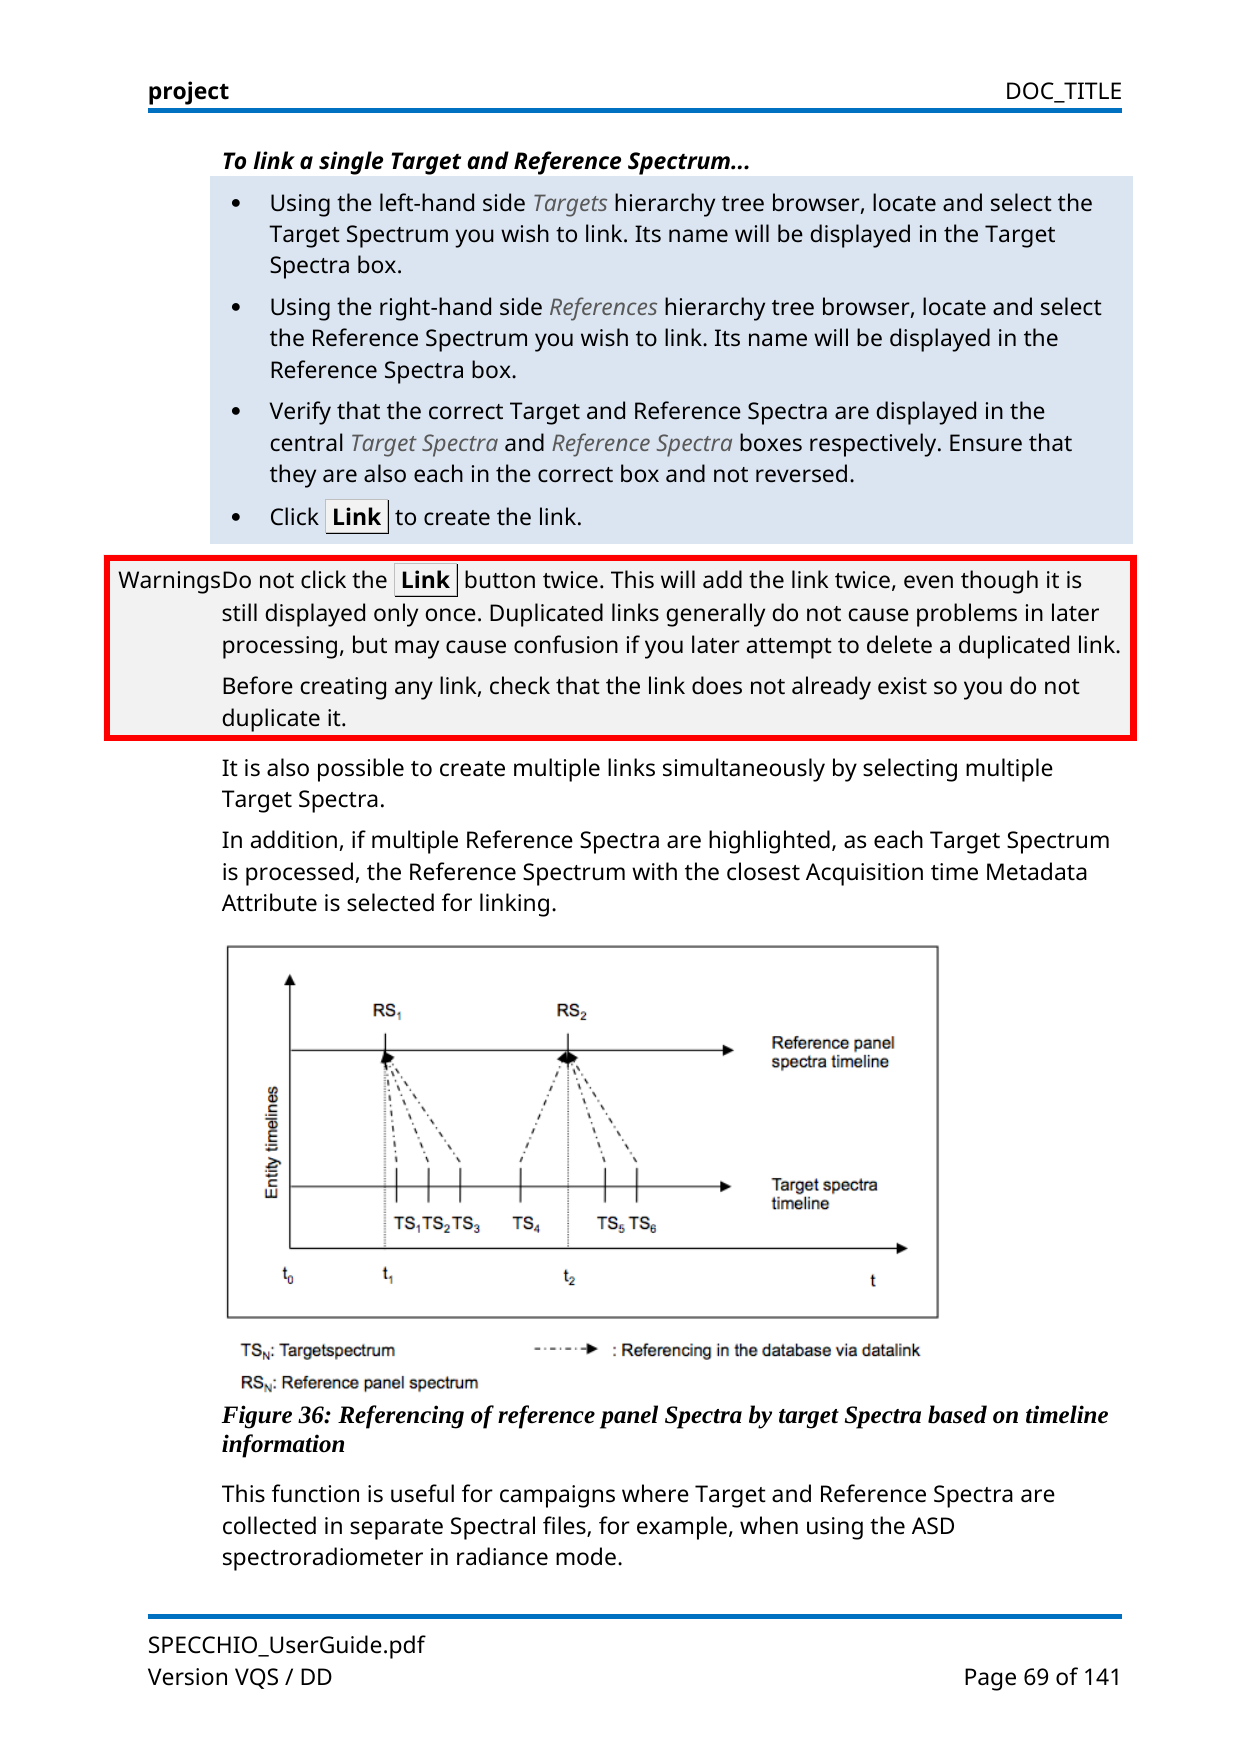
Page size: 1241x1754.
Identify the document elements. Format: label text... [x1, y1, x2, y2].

text In addition, if multiple Reference Spectra are highlighted, as each Target Spectrum is processed, the Reference Spectrum with the closest Acquisition time Metadata Attribute is selected for linking. [222, 824, 1122, 918]
text This function is useful for campaigns where Target and Reference Spectra are collected in separate Spectral files, for example, when using the ASD spectroradiometer in radiance mode. [222, 1478, 1122, 1572]
text Before creating any link, check that the link does not already exist so you do not duplicate it. [110, 662, 1130, 735]
text Figure : Referencing of reference panel Spectra by target Spectra based on timeline information [222, 1400, 1122, 1458]
table_header Using the left-hand side Targets hierarchy tree browser, locate and select the Target Spectrum you wish to link. Its name will be displayed in the Target Spectra box. Using the right-hand side References hierarchy tree browser, locate and select the Reference Spectrum you wish to link. Its name will be displayed in the Reference Spectra box. Verify that the correct Target and Reference Spectra are displayed in the central Target Spectra and Reference Spectra boxes respectively. Ensure that they are also each in the correct box and not reversed. Click Link to create the link. [210, 176, 1133, 544]
picture [221, 938, 948, 1401]
text Warnings Do not click the Link button twice. This will add the link twice, even though it is still displayed only once. Duplicated links generally do not cause problems in later processing, but may cause confusion if you later attempt to delete a duplicated link. [110, 561, 1130, 660]
text It is also possible to create multiple links simultaneously by selecting multiple Target Spectra. [222, 751, 1122, 814]
subtitle To link a single Target and Reference Spectrum... [222, 145, 1122, 176]
